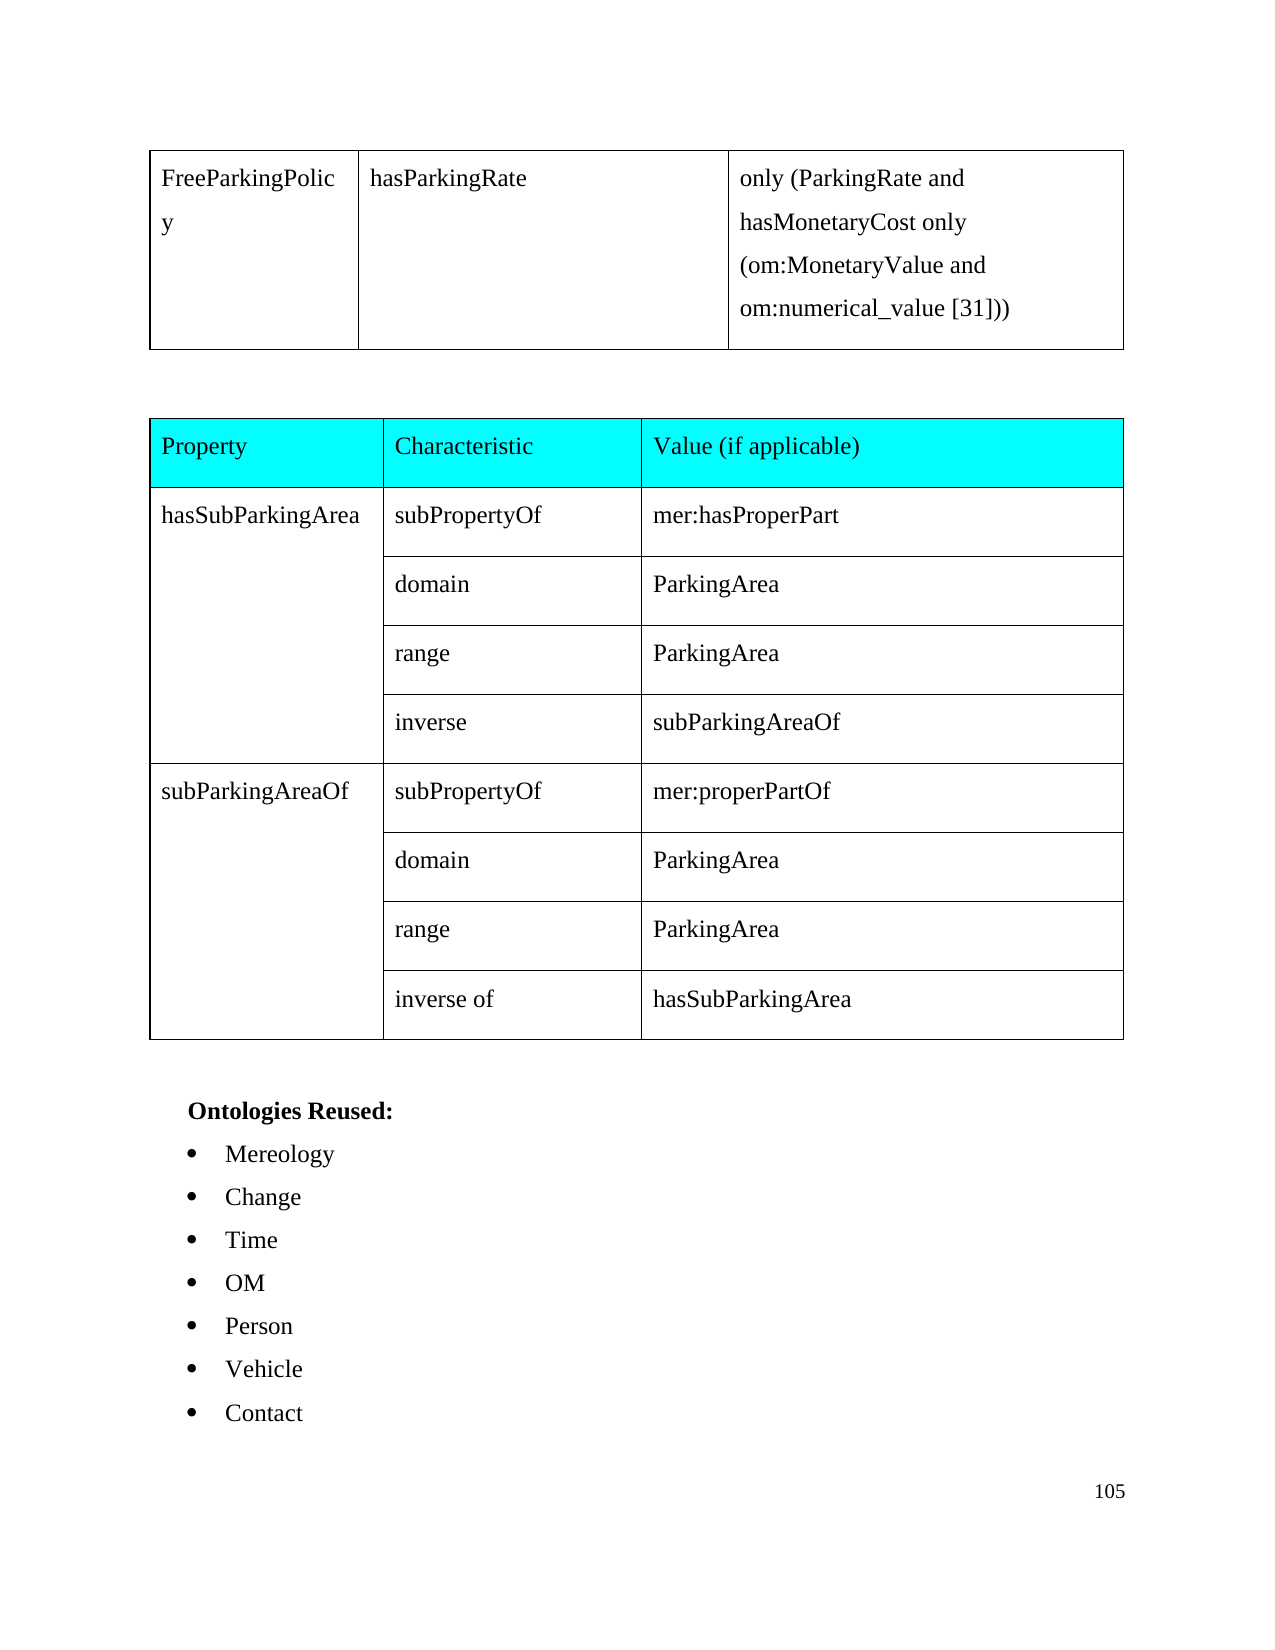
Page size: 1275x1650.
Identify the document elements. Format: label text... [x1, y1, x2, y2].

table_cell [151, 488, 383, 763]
list Vehicle [187, 1354, 1125, 1383]
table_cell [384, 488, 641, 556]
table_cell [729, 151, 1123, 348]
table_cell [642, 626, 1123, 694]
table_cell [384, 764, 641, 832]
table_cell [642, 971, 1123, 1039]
list Contact [187, 1398, 1125, 1426]
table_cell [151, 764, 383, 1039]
list Person [187, 1311, 1125, 1340]
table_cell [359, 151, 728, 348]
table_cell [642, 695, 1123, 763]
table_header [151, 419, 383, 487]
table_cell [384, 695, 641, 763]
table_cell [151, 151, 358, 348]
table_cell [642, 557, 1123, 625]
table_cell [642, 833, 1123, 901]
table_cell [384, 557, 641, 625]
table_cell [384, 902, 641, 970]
list OM [187, 1268, 1125, 1297]
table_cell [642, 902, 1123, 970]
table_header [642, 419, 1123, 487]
list Change [187, 1182, 1125, 1211]
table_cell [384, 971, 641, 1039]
list Time [187, 1225, 1125, 1254]
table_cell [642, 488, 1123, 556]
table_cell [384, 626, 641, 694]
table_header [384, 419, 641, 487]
list Mereology [187, 1139, 1125, 1168]
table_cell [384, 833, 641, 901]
list Ontologies Reused: [187, 1096, 1125, 1124]
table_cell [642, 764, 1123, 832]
